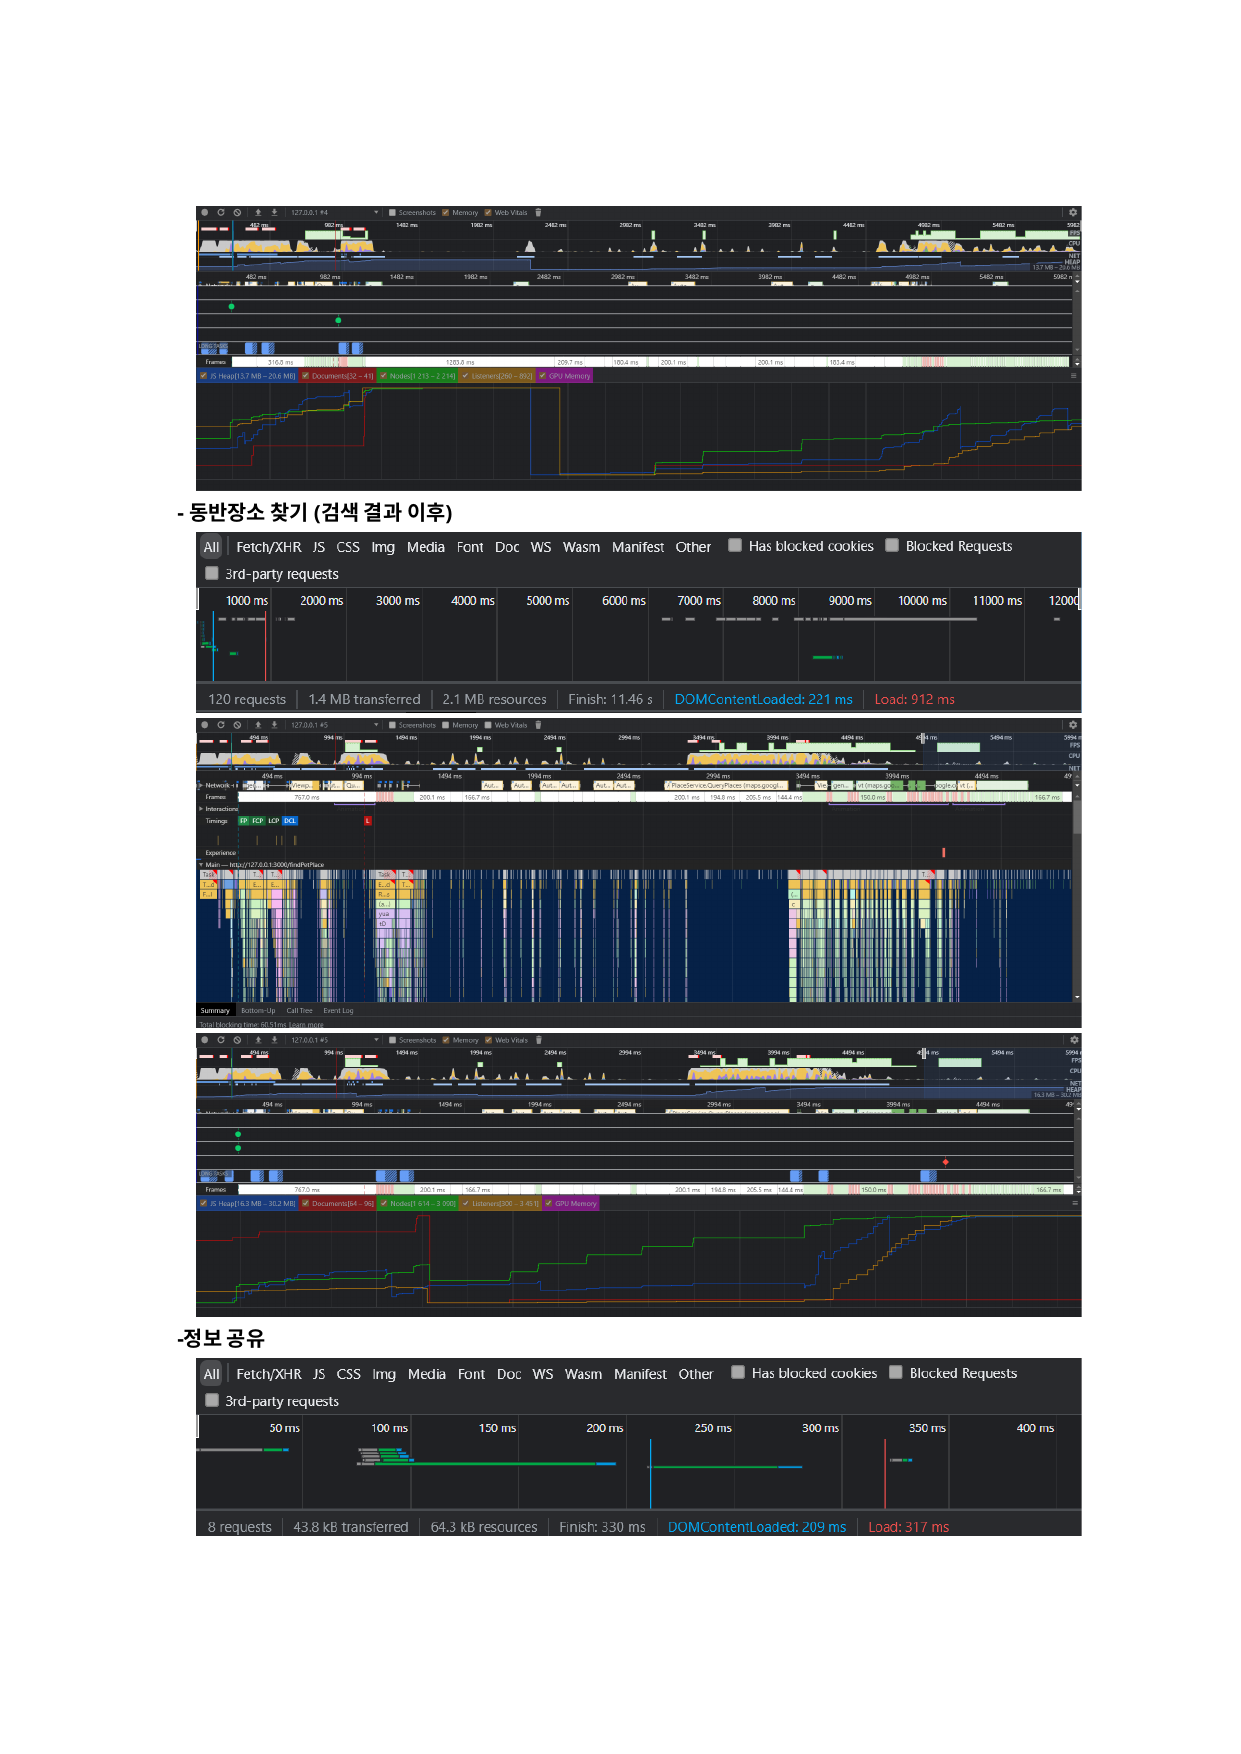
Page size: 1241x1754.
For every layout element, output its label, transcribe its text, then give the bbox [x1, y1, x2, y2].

picture [196, 532, 1082, 713]
picture [196, 1358, 1082, 1536]
picture [196, 206, 1082, 491]
picture [196, 718, 1082, 1028]
list 정보 공유 [177, 1322, 1063, 1352]
picture [196, 1033, 1082, 1317]
text - 동반장소 찾기 (검색 결과 이후) [177, 496, 1063, 526]
